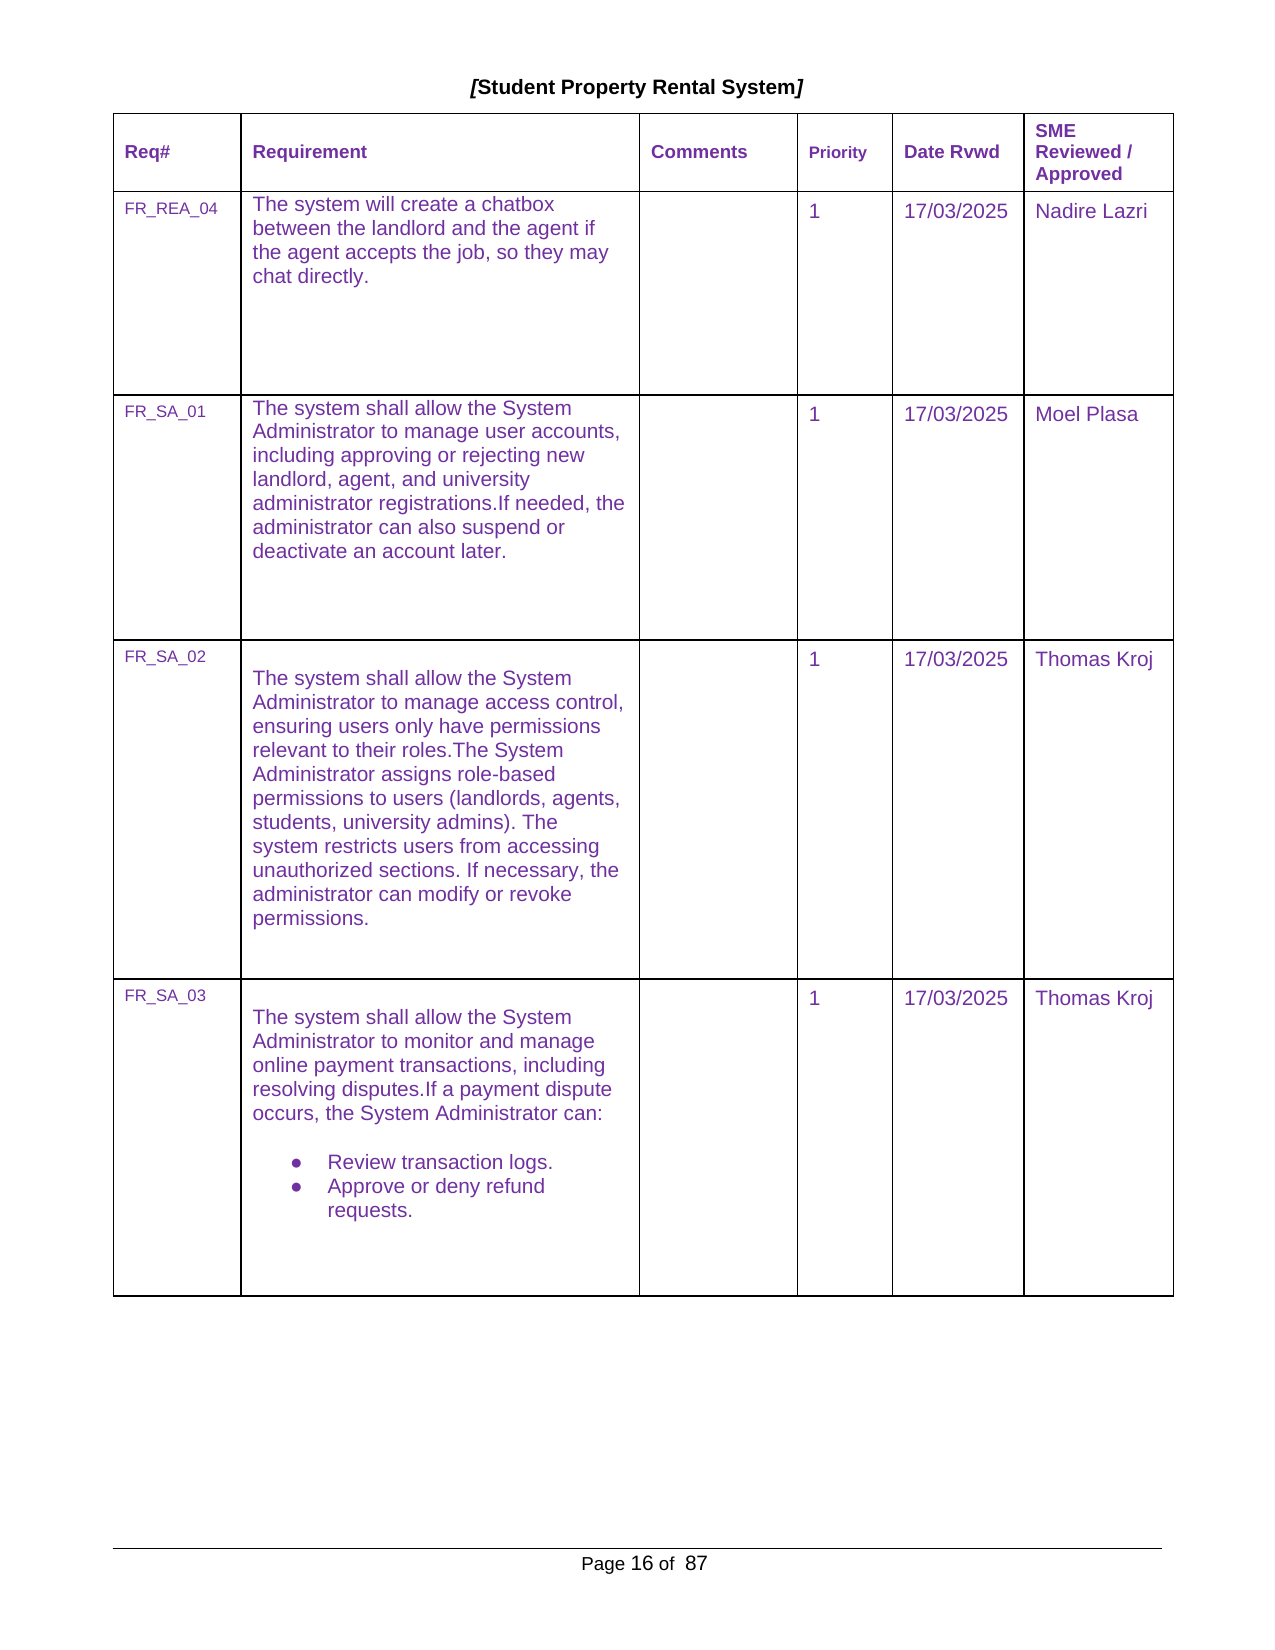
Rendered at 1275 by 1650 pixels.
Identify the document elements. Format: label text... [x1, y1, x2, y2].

table_header Req# [114, 114, 240, 191]
table_cell 17/03/2025 [893, 396, 1023, 639]
table_cell Moel Plasa [1025, 396, 1173, 639]
table_header SME Reviewed / Approved [1025, 114, 1173, 191]
table_cell 1 [798, 641, 892, 978]
table_cell Thomas Kroj [1025, 641, 1173, 978]
table_cell FR_REA_04 [114, 192, 240, 394]
table_cell [640, 980, 797, 1295]
table_cell [640, 192, 797, 394]
table_cell [640, 641, 797, 978]
table_cell The system shall allow the System Administrator to monitor and manage online payment transactions, including resolving disputes.If a payment dispute occurs, the System Administrator can: Review transaction logs. Approve or deny refund requests. [242, 980, 639, 1295]
table_header Comments [640, 114, 797, 191]
table_cell FR_SA_01 [114, 396, 240, 639]
table_cell FR_SA_03 [114, 980, 240, 1295]
table_cell [640, 396, 797, 639]
table_cell The system will create a chatbox between the landlord and the agent if the agent accepts the job, so they may chat directly. [242, 192, 639, 394]
table_cell 17/03/2025 [893, 192, 1023, 394]
table_cell 1 [798, 980, 892, 1295]
table_cell 1 [798, 192, 892, 394]
table_cell Thomas Kroj [1025, 980, 1173, 1295]
table_cell FR_SA_02 [114, 641, 240, 978]
table_cell 1 [798, 396, 892, 639]
table_cell 17/03/2025 [893, 641, 1023, 978]
table_header Priority [798, 114, 892, 191]
table_header Date Rvwd [893, 114, 1023, 191]
table_cell The system shall allow the System Administrator to manage access control, ensuring users only have permissions relevant to their roles.The System Administrator assigns role-based permissions to users (landlords, agents, students, university admins). The system restricts users from accessing unauthorized sections. If necessary, the administrator can modify or revoke permissions. [242, 641, 639, 978]
table_cell The system shall allow the System Administrator to manage user accounts, including approving or rejecting new landlord, agent, and university administrator registrations.If needed, the administrator can also suspend or deactivate an account later. [242, 396, 639, 639]
table_header Requirement [242, 114, 639, 191]
table_cell 17/03/2025 [893, 980, 1023, 1295]
table_cell Nadire Lazri [1025, 192, 1173, 394]
